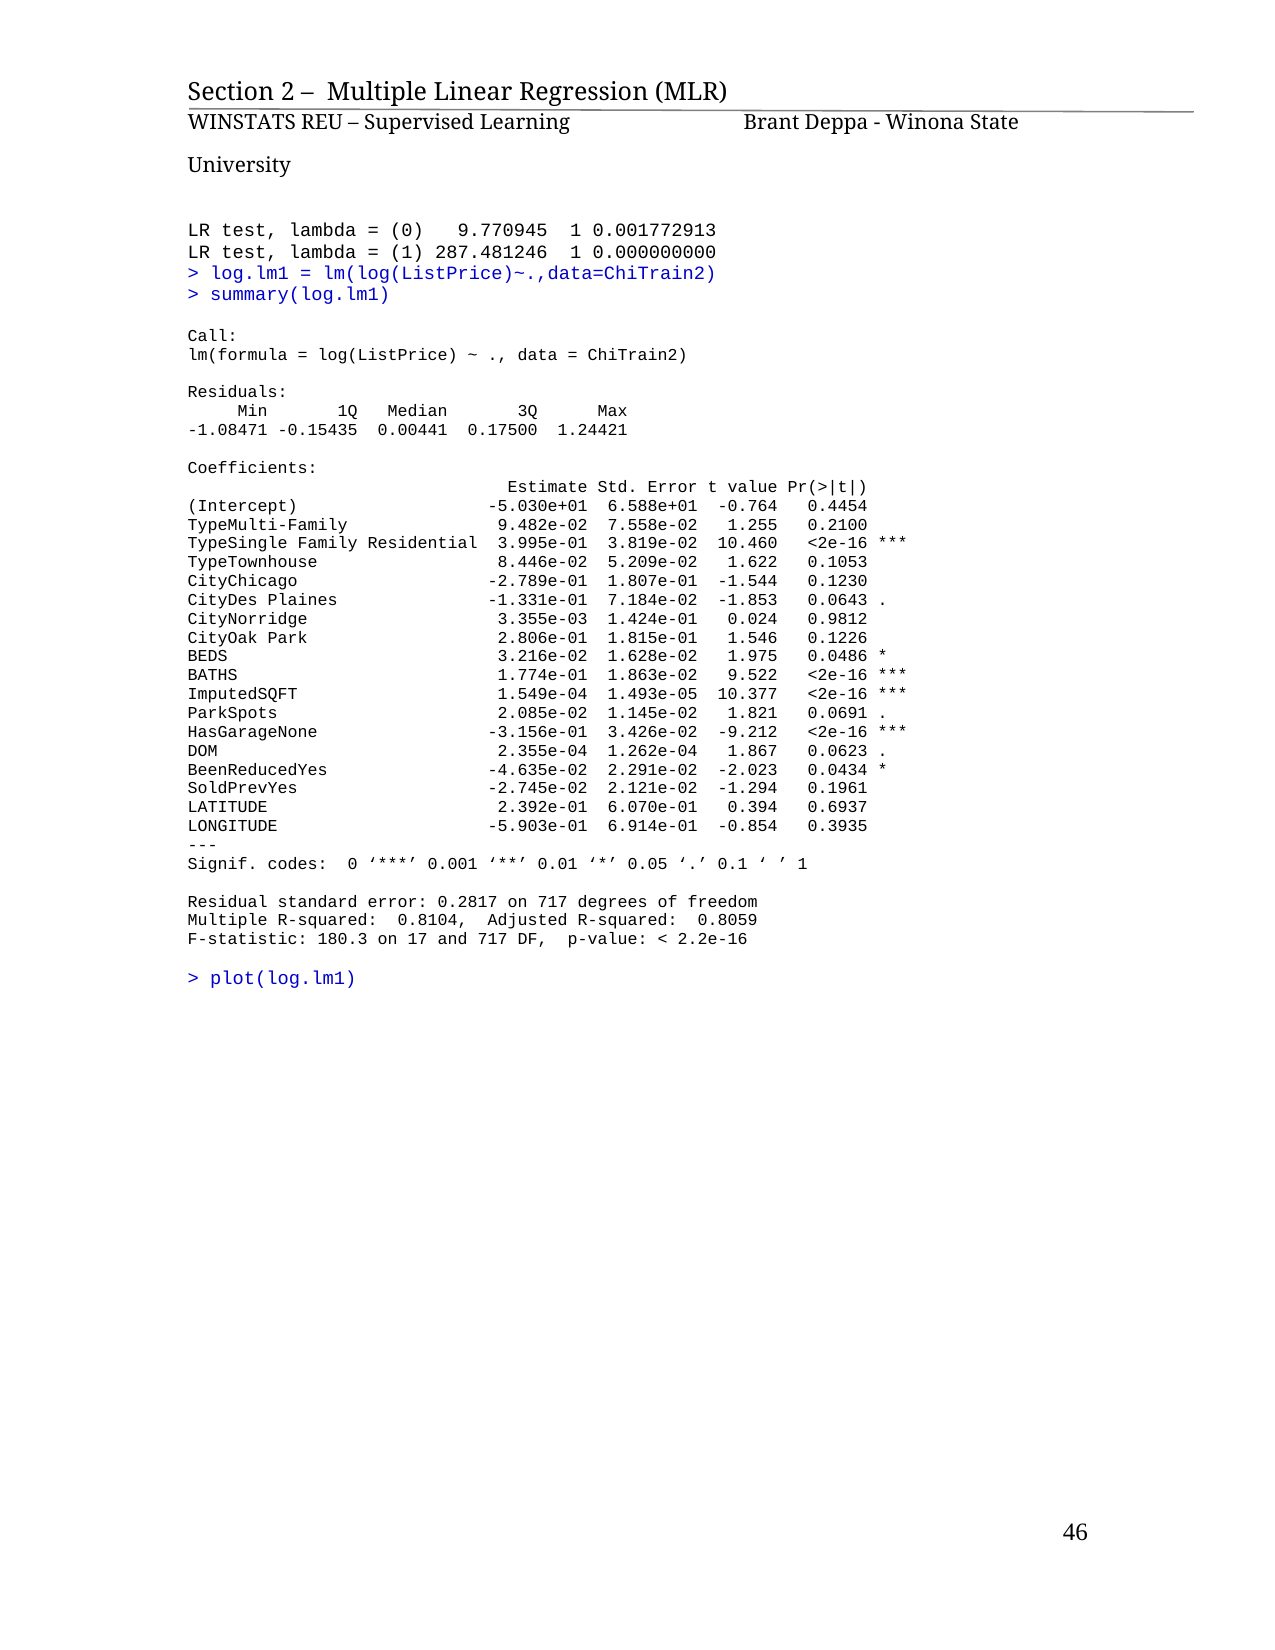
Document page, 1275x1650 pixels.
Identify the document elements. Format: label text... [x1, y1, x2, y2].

text HasGarageNone -3.156e-01 3.426e-02 -9.212 <2e-16 *** [187, 723, 1087, 742]
text LR test, lambda = (0) 9.770945 1 0.001772913 [187, 221, 1087, 242]
text -1.08471 -0.15435 0.00441 0.17500 1.24421 [187, 422, 1087, 441]
text Signif. codes: 0 ‘***’ 0.001 ‘**’ 0.01 ‘*’ 0.05 ‘.’ 0.1 ‘ ’ 1 [187, 855, 1087, 874]
text CityChicago -2.789e-01 1.807e-01 -1.544 0.1230 [187, 573, 1087, 591]
text (Intercept) -5.030e+01 6.588e+01 -0.764 0.4454 [187, 497, 1087, 516]
text Min 1Q Median 3Q Max [187, 403, 1087, 422]
text TypeMulti-Family 9.482e-02 7.558e-02 1.255 0.2100 [187, 516, 1087, 535]
text --- [187, 837, 1087, 855]
text SoldPrevYes -2.745e-02 2.121e-02 -1.294 0.1961 [187, 780, 1087, 799]
text ImputedSQFT 1.549e-04 1.493e-05 10.377 <2e-16 *** [187, 686, 1087, 704]
text TypeSingle Family Residential 3.995e-01 3.819e-02 10.460 <2e-16 *** [187, 535, 1087, 554]
text CityNorridge 3.355e-03 1.424e-01 0.024 0.9812 [187, 610, 1087, 629]
text BEDS 3.216e-02 1.628e-02 1.975 0.0486 * [187, 648, 1087, 667]
text > plot(log.lm1) [187, 968, 1087, 990]
text CityDes Plaines -1.331e-01 7.184e-02 -1.853 0.0643 . [187, 591, 1087, 610]
text F-statistic: 180.3 on 17 and 717 DF, p-value: < 2.2e-16 [187, 931, 1087, 950]
text BeenReducedYes -4.635e-02 2.291e-02 -2.023 0.0434 * [187, 761, 1087, 780]
text Call: [187, 327, 1087, 346]
text BATHS 1.774e-01 1.863e-02 9.522 <2e-16 *** [187, 667, 1087, 686]
text Multiple R-squared: 0.8104, Adjusted R-squared: 0.8059 [187, 912, 1087, 931]
text LATITUDE 2.392e-01 6.070e-01 0.394 0.6937 [187, 799, 1087, 818]
text Residuals: [187, 384, 1087, 403]
text ParkSpots 2.085e-02 1.145e-02 1.821 0.0691 . [187, 704, 1087, 723]
text Coefficients: [187, 459, 1087, 478]
text > log.lm1 = lm(log(ListPrice)~.,data=ChiTrain2) [187, 264, 1087, 285]
text TypeTownhouse 8.446e-02 5.209e-02 1.622 0.1053 [187, 554, 1087, 573]
text Residual standard error: 0.2817 on 717 degrees of freedom [187, 893, 1087, 912]
text LONGITUDE -5.903e-01 6.914e-01 -0.854 0.3935 [187, 818, 1087, 837]
text LR test, lambda = (1) 287.481246 1 0.000000000 [187, 242, 1087, 264]
text Estimate Std. Error t value Pr(>|t|) [187, 478, 1087, 497]
text > summary(log.lm1) [187, 285, 1087, 306]
text DOM 2.355e-04 1.262e-04 1.867 0.0623 . [187, 742, 1087, 761]
text CityOak Park 2.806e-01 1.815e-01 1.546 0.1226 [187, 629, 1087, 648]
text lm(formula = log(ListPrice) ~ ., data = ChiTrain2) [187, 346, 1087, 365]
